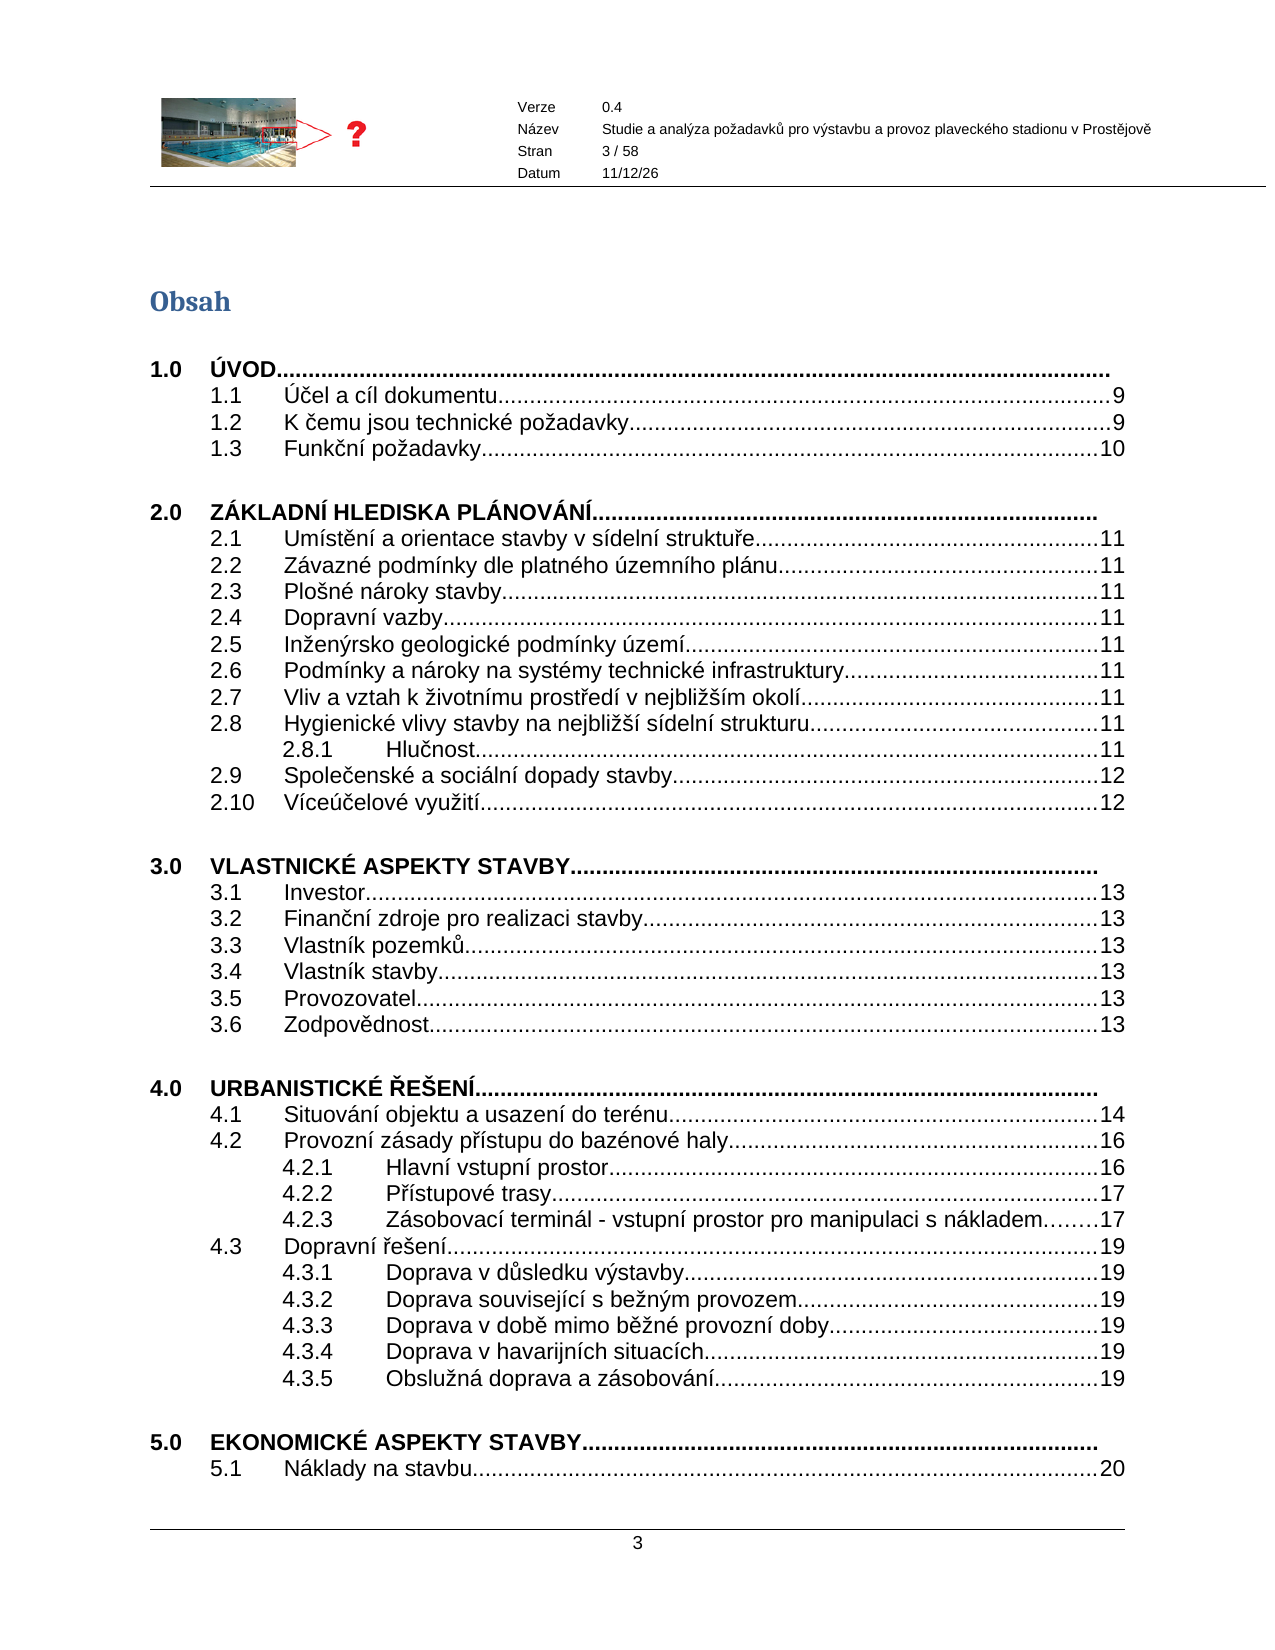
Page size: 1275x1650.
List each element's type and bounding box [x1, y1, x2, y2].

picture [161, 98, 416, 167]
